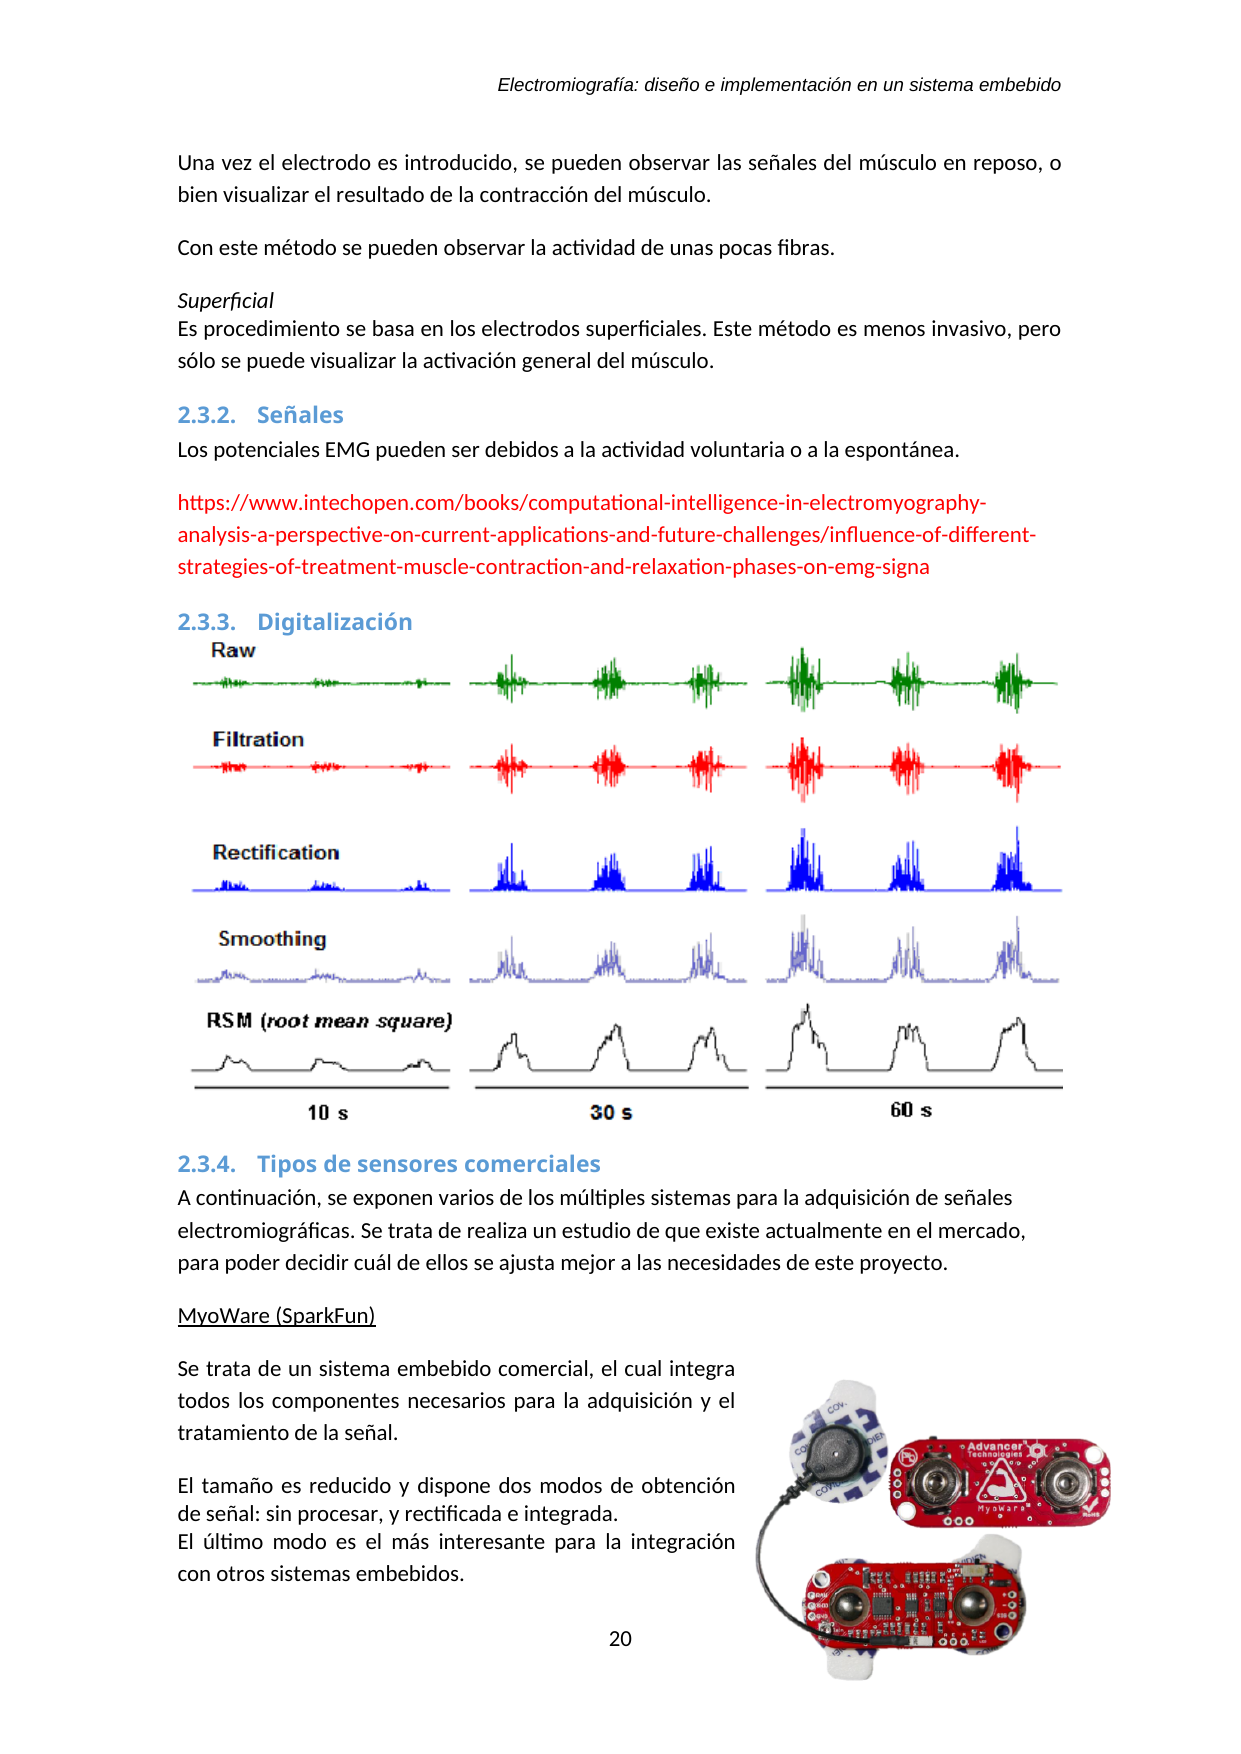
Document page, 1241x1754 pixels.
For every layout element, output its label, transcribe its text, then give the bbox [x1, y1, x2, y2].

text A continuación, se exponen varios de los múltiples sistemas para la adquisición de señales electromiográficas. Se trata de realiza un estudio de que existe actualmente en el mercado, para poder decidir cuál de ellos se ajusta mejor a las necesidades de este proyecto. [177, 1183, 1063, 1276]
text https://www.intechopen.com/books/computational-intelligence-in-electromyography-analysis-a-perspective-on-current-applications-and-future-challenges/influence-of-different-strategies-of-treatment-muscle-contraction-and-relaxation-phases-on-emg-signa [177, 488, 1063, 580]
text Con este método se pueden observar la actividad de unas pocas fibras. [177, 233, 1063, 261]
text Es procedimiento se basa en los electrodos superficiales. Este método es menos invasivo, pero sólo se puede visualizar la activación general del músculo. [177, 314, 1063, 374]
text Una vez el electrodo es introducido, se pueden observar las señales del músculo en reposo, o bien visualizar el resultado de la contracción del músculo. [177, 148, 1063, 208]
picture [755, 1371, 1111, 1684]
subtitle Digitalización [177, 605, 1063, 637]
text El último modo es el más interesante para la integración con otros sistemas embebidos. [177, 1527, 755, 1588]
picture [177, 641, 1063, 1123]
text MyoWare (SparkFun) [177, 1301, 1063, 1329]
subtitle Señales [177, 399, 1063, 430]
text Se trata de un sistema embebido comercial, el cual integra todos los componentes necesarios para la adquisición y el tratamiento de la señal. [177, 1354, 1063, 1446]
subtitle Tipos de sensores comerciales [177, 1148, 1063, 1179]
text Los potenciales EMG pueden ser debidos a la actividad voluntaria o a la espontánea. [177, 435, 1063, 463]
text El tamaño es reducido y dispone dos modos de obtención de señal: sin procesar, y rectificada e integrada. [177, 1471, 755, 1527]
text Superficial [177, 286, 1063, 314]
